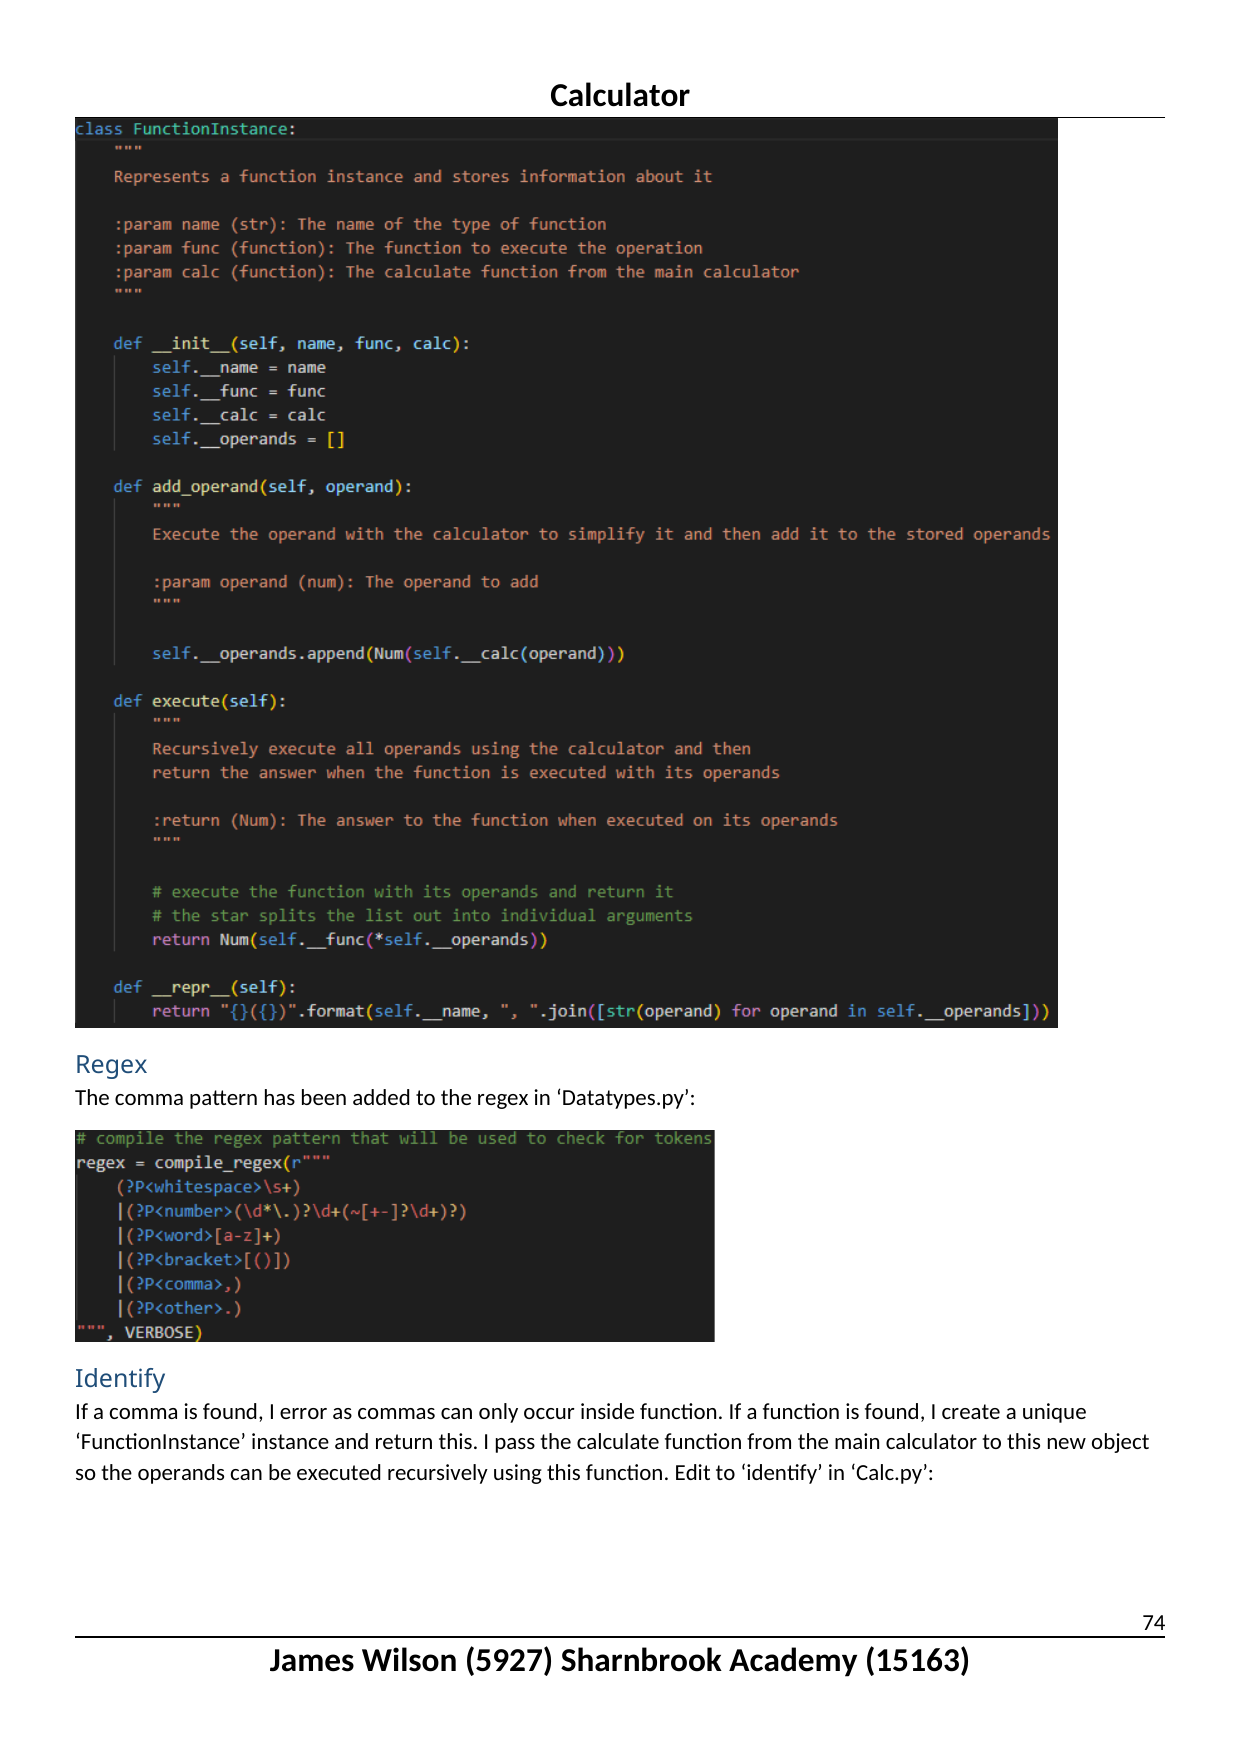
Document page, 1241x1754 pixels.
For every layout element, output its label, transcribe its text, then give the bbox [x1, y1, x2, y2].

picture [75, 1130, 715, 1342]
subtitle Identify [75, 1360, 1165, 1394]
subtitle Regex [75, 1047, 1165, 1081]
text If a comma is found, I error as commas can only occur inside function. If a function is found, I create a unique ‘FunctionInstance’ instance and return this. I pass the calculate function from the main calculator to this new object so the operands can be executed recursively using this function. Edit to ‘identify’ in ‘Calc.py’: [75, 1397, 1165, 1486]
text The comma pattern has been added to the regex in ‘Datatypes.py’: [75, 1083, 1165, 1112]
picture [75, 118, 1058, 1028]
